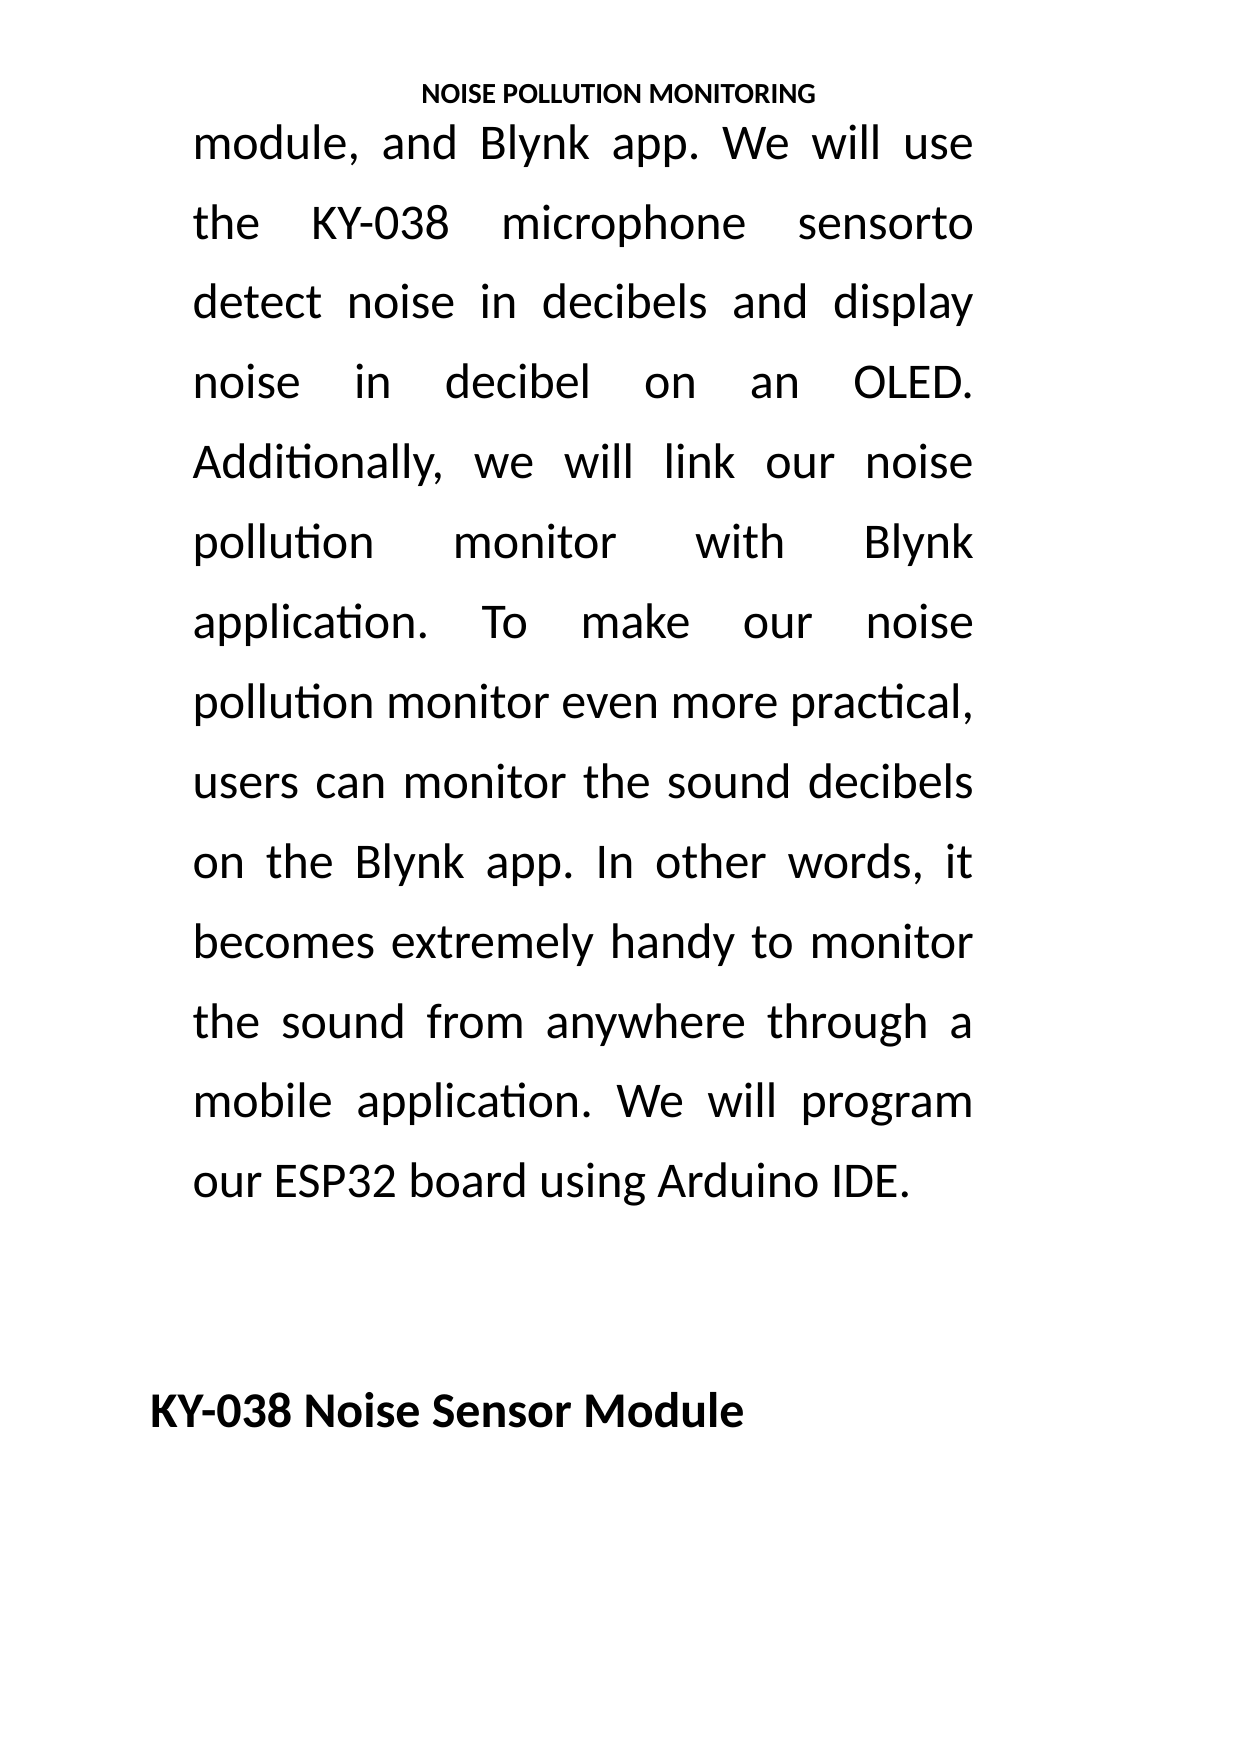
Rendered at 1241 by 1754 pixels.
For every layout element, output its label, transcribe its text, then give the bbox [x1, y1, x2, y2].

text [192, 111, 974, 1210]
text KY-038 Noise Sensor Module [150, 1379, 1062, 1440]
